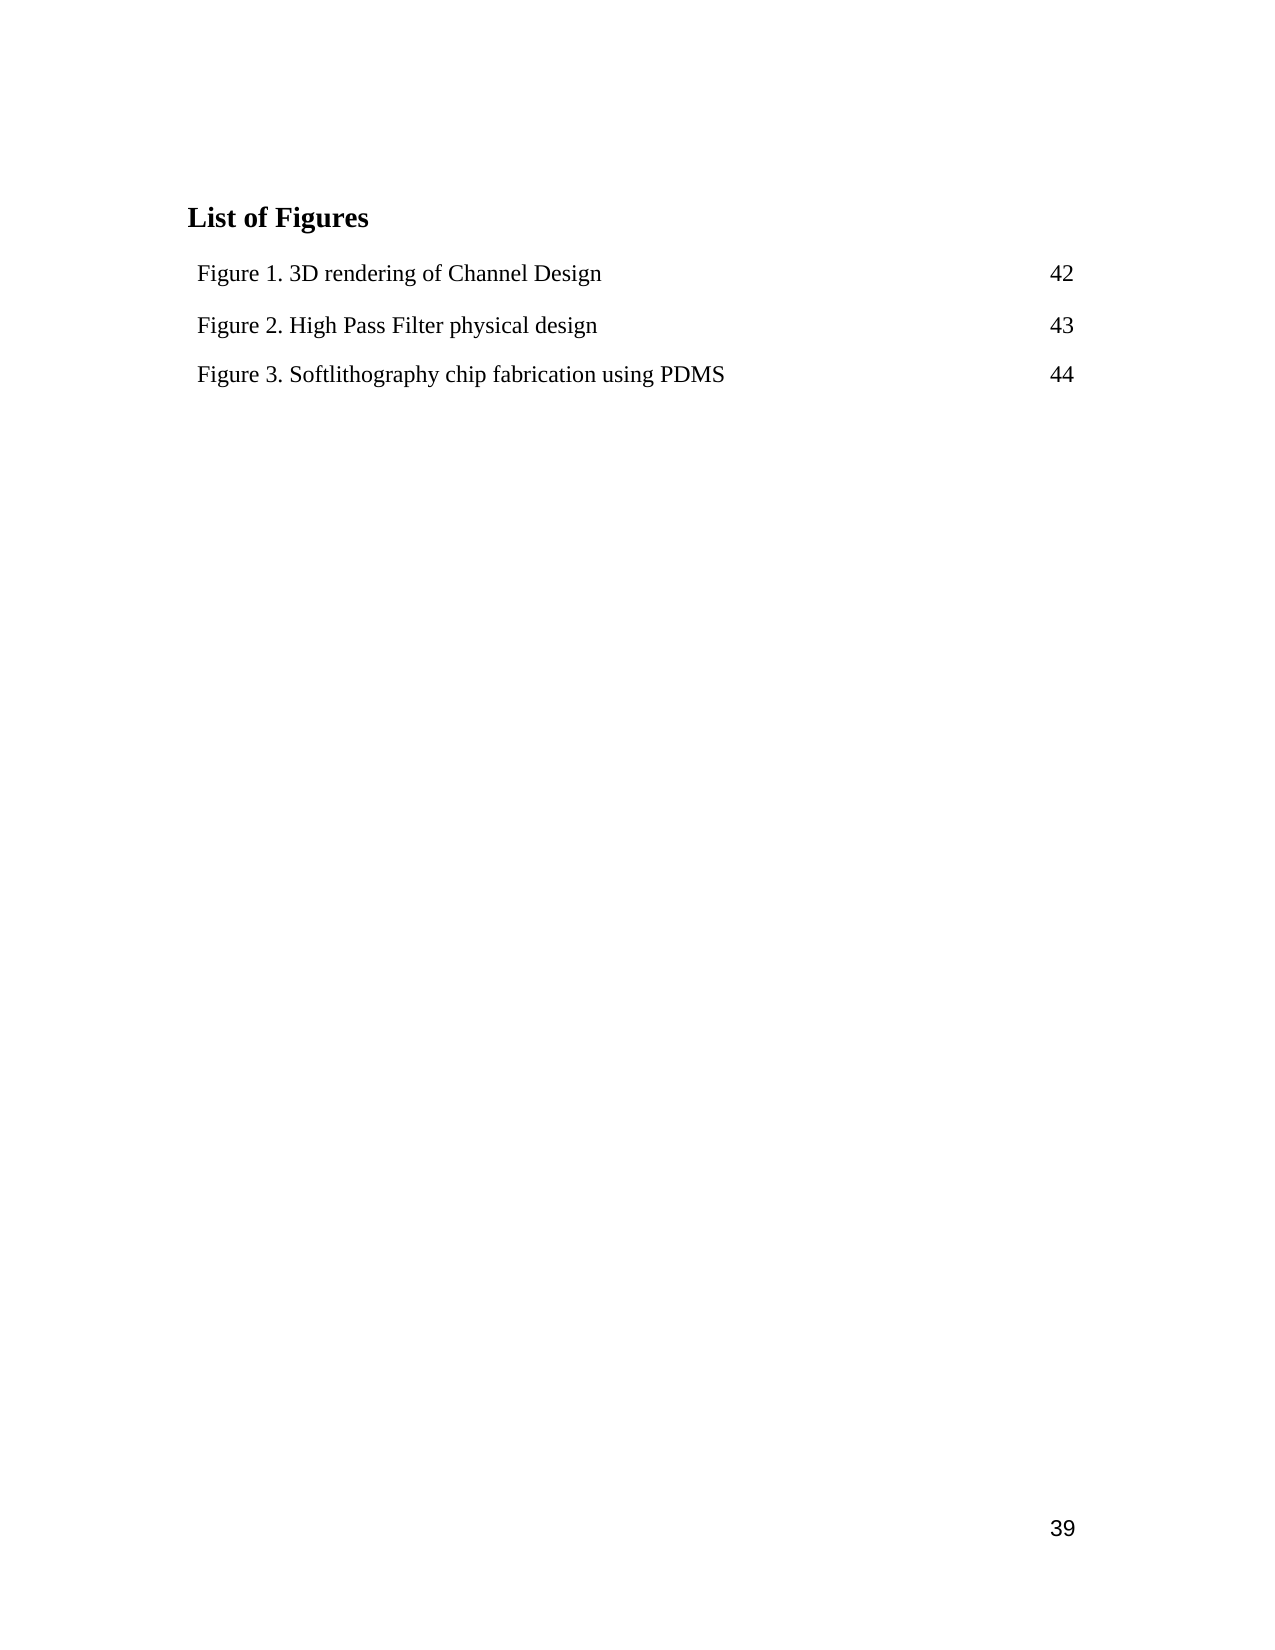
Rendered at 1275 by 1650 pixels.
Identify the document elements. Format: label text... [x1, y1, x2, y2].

text List of Figures [187, 200, 1125, 233]
